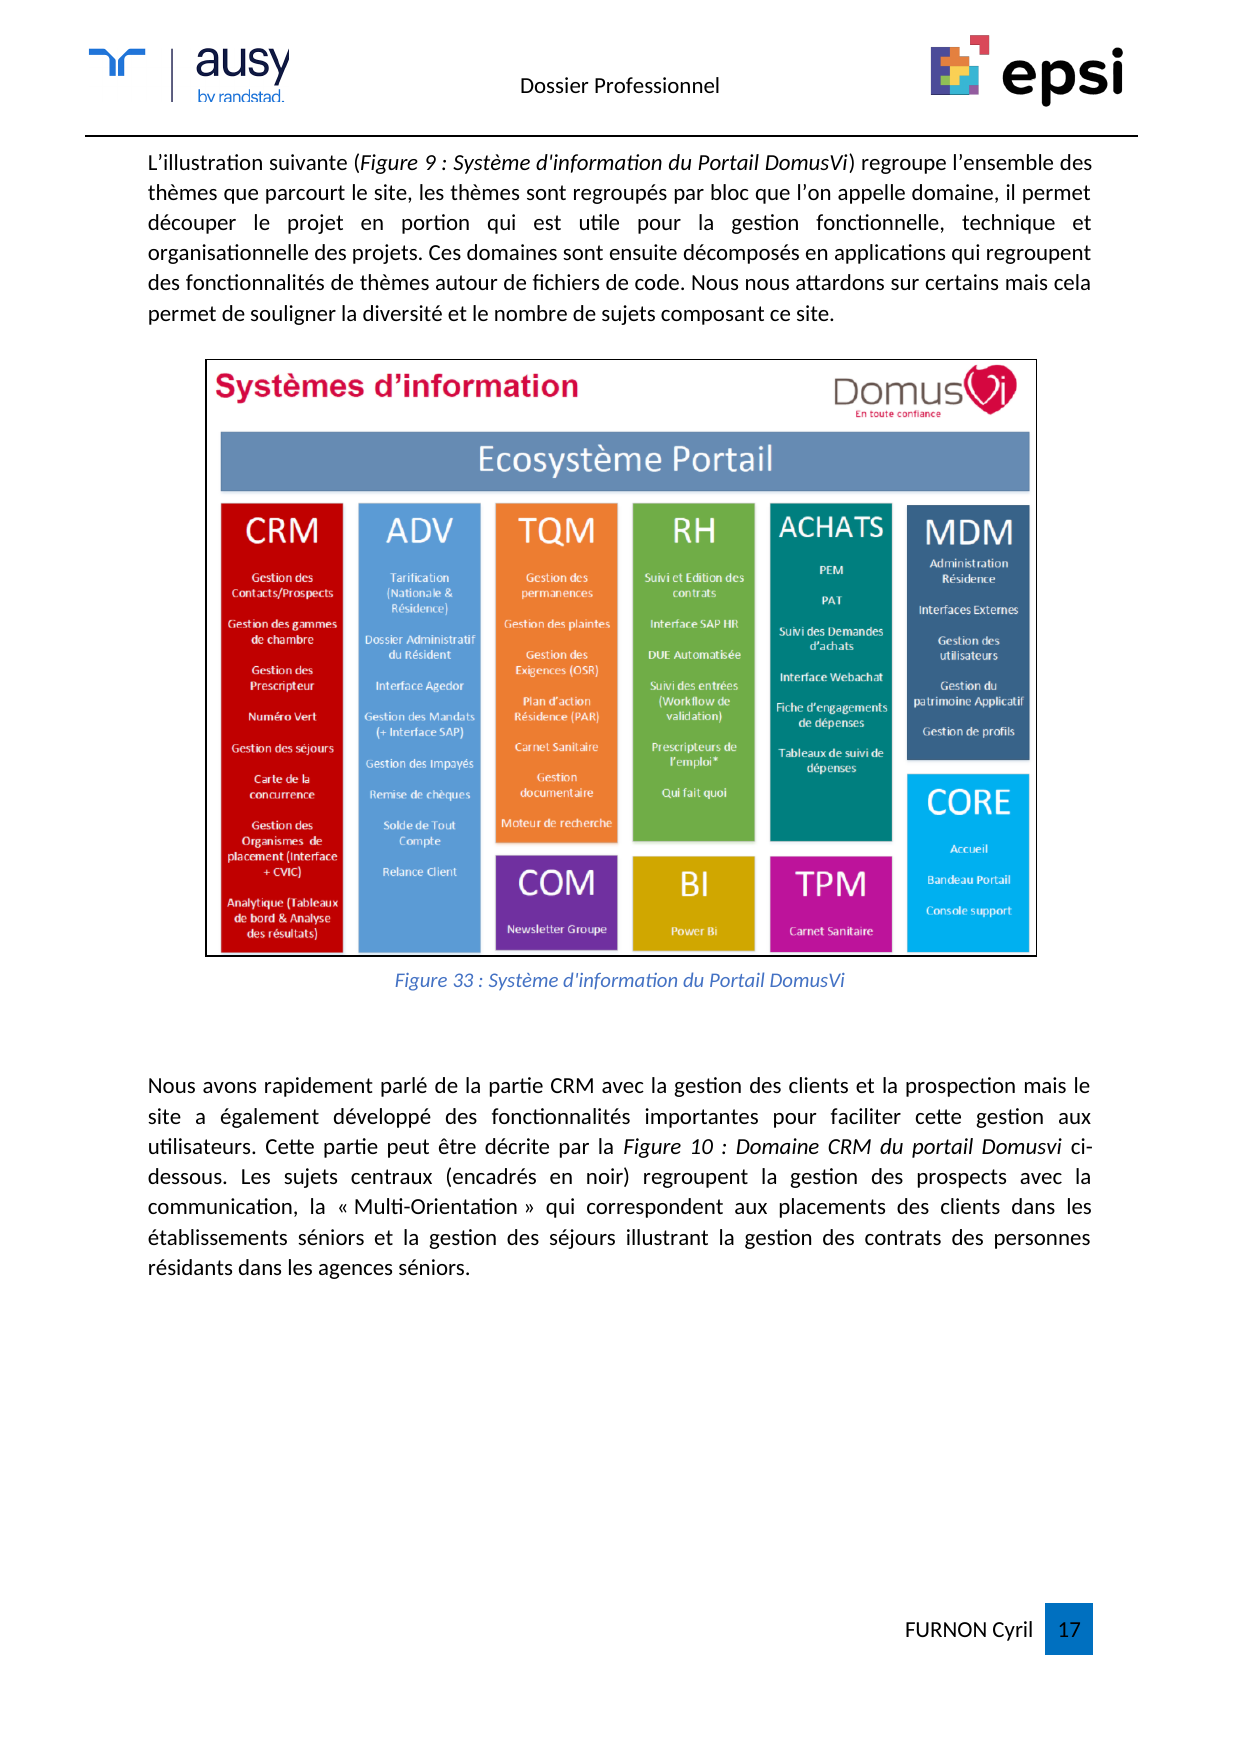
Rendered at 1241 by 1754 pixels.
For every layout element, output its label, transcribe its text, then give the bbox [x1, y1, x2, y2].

picture [207, 360, 1036, 955]
text L’illustration suivante (Figure 9 : Système d'information du Portail DomusVi) regroupe l’ensemble des thèmes que parcourt le site, les thèmes sont regroupés par bloc que l’on appelle domaine, il permet découper le projet en portion qui est utile pour la gestion fonctionnelle, technique et organisationnelle des projets. Ces domaines sont ensuite décomposés en applications qui regroupent des fonctionnalités de thèmes autour de fichiers de code. Nous nous attardons sur certains mais cela permet de souligner la diversité et le nombre de sujets composant ce site. [148, 148, 1093, 327]
picture [88, 48, 289, 102]
text Nous avons rapidement parlé de la partie CRM avec la gestion des clients et la prospection mais le site a également développé des fonctionnalités importantes pour faciliter cette gestion aux utilisateurs. Cette partie peut être décrite par la Figure 10 : Domaine CRM du portail Domusvi ci-dessous. Les sujets centraux (encadrés en noir) regroupent la gestion des prospects avec la communication, la « Multi-Orientation » qui correspondent aux placements des clients dans les établissements séniors et la gestion des séjours illustrant la gestion des contrats des personnes résidants dans les agences séniors. [148, 1072, 1093, 1281]
